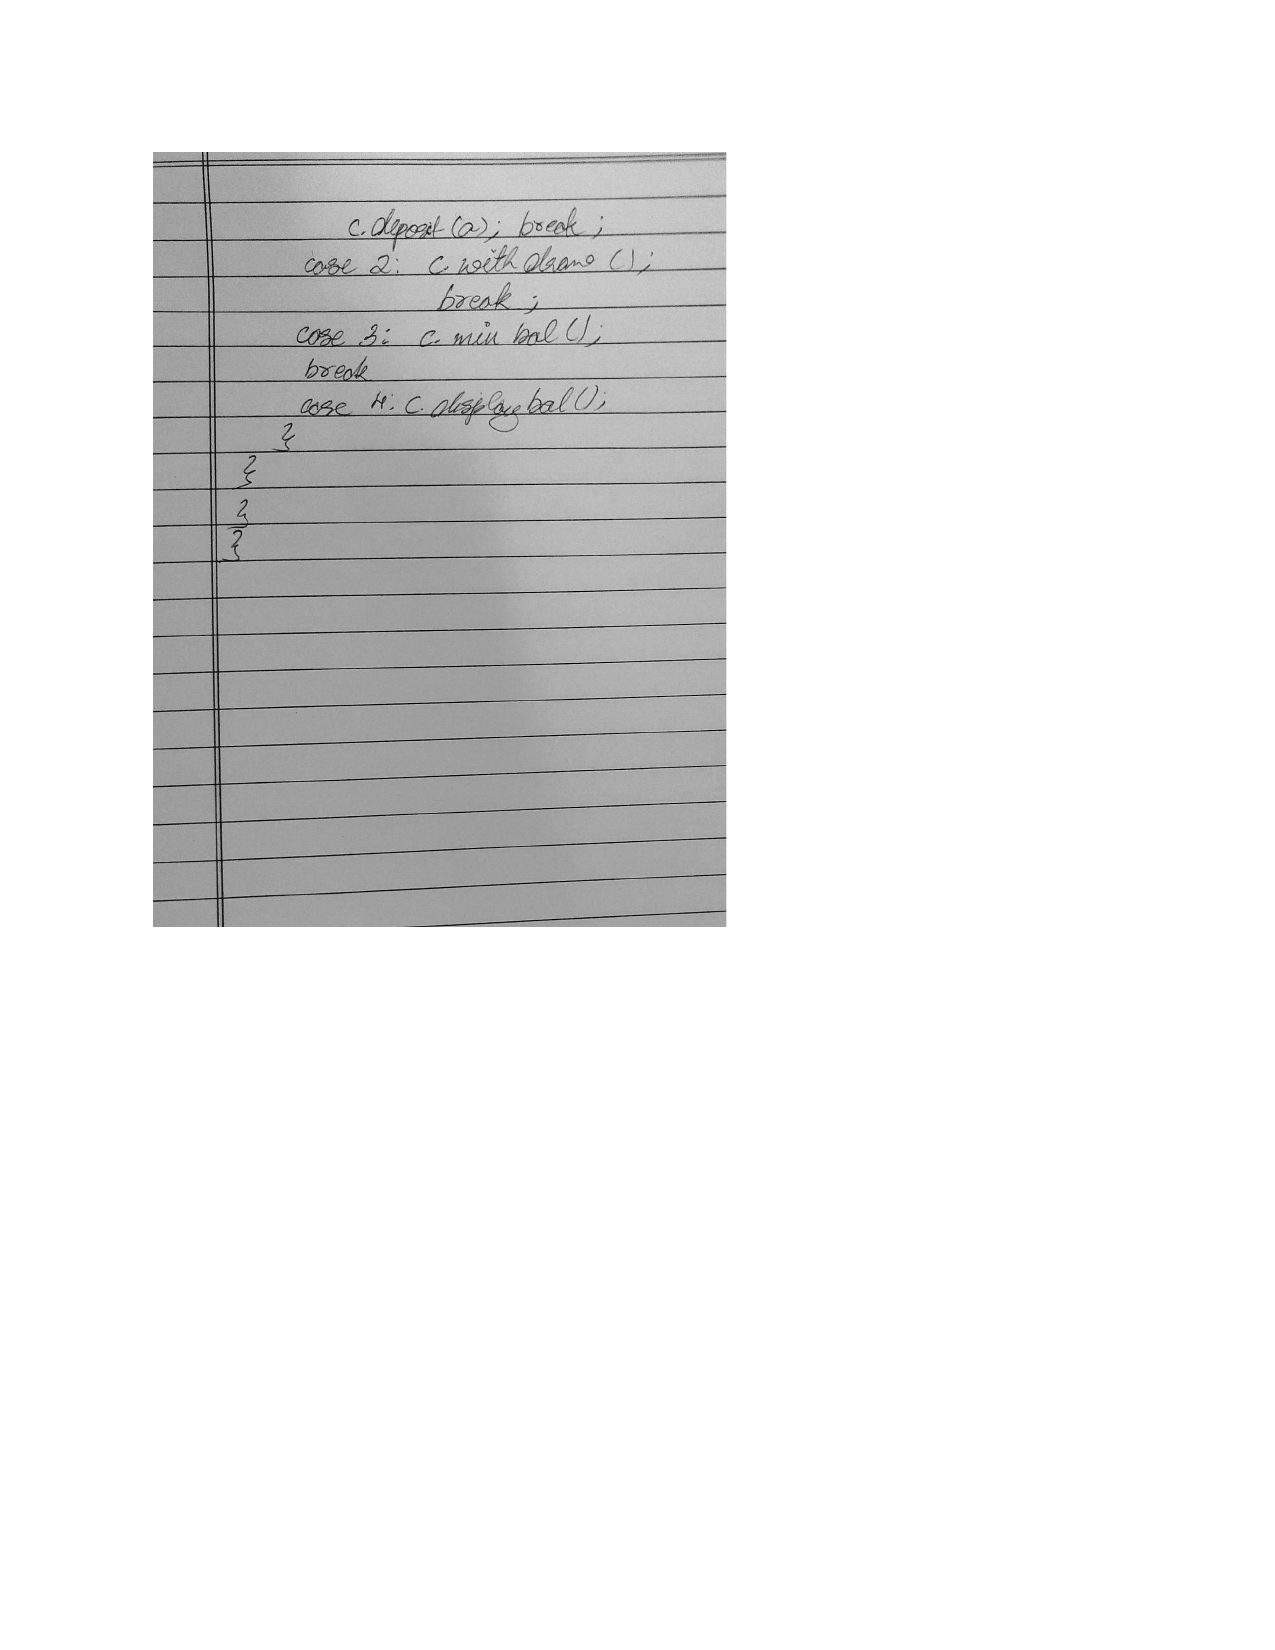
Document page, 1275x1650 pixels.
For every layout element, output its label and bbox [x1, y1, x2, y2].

picture [153, 152, 727, 927]
